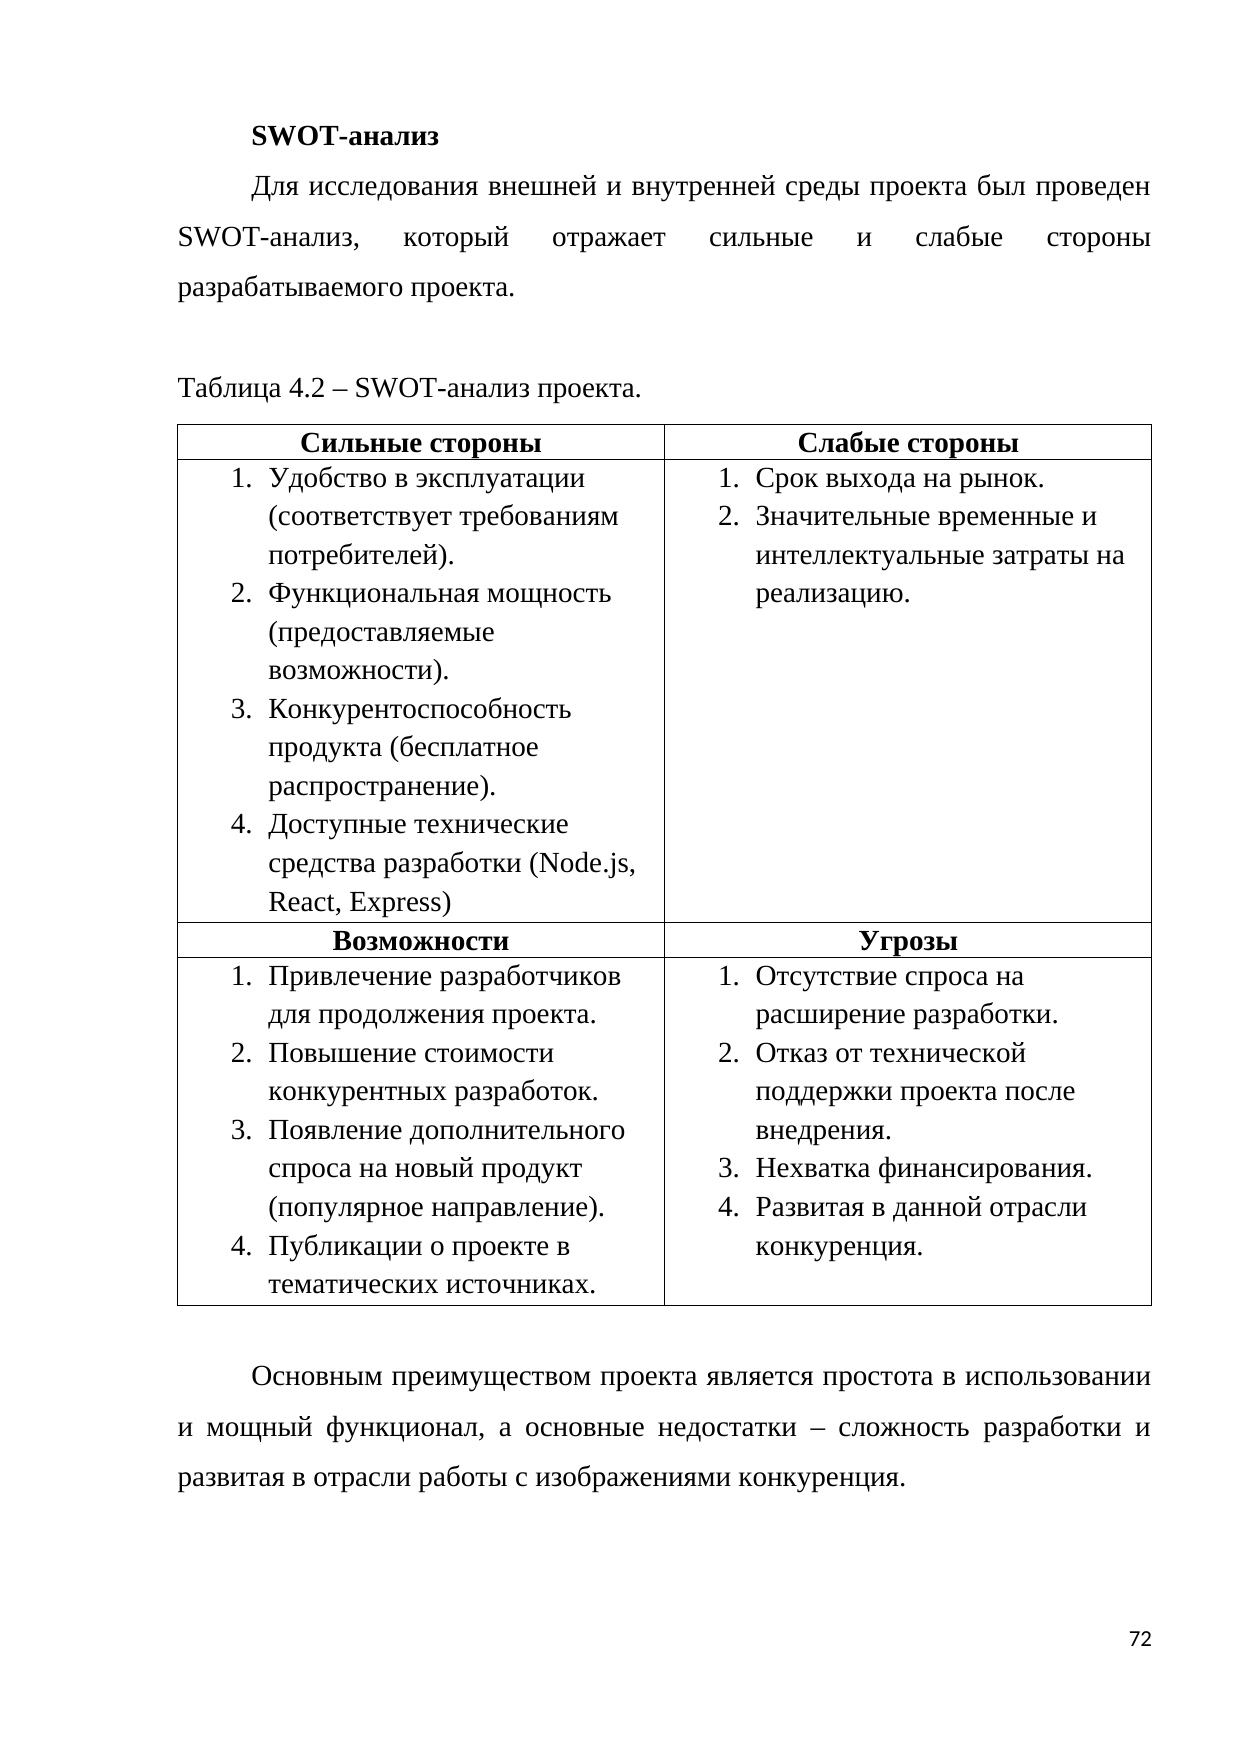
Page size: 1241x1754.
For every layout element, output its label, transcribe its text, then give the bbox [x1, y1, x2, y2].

table_cell Привлечение разработчиков для продолжения проекта. Повышение стоимости конкурентных разработок. Появление дополнительного спроса на новый продукт (популярное направление). Публикации о проекте в тематических источниках. [178, 958, 664, 1305]
table_cell Угрозы [665, 923, 1151, 957]
table_header Сильные стороны [178, 425, 664, 459]
table_cell Срок выхода на рынок. Значительные временные и интеллектуальные затраты на реализацию. [665, 460, 1151, 922]
text Основным преимуществом проекта является простота в использовании и мощный функционал, а основные недостатки – сложность разработки и развитая в отрасли работы с изображениями конкуренция. [177, 1358, 1152, 1493]
table_cell Возможности [178, 923, 664, 957]
text SWOT-анализ [177, 118, 1152, 152]
table_header Слабые стороны [665, 425, 1151, 459]
table_cell Удобство в эксплуатации (соответствует требованиям потребителей). Функциональная мощность (предоставляемые возможности). Конкурентоспособность продукта (бесплатное распространение). Доступные технические средства разработки (Node.js, React, Express) [178, 460, 664, 922]
text Для исследования внешней и внутренней среды проекта был проведен SWOT-анализ, который отражает сильные и слабые стороны разрабатываемого проекта. [177, 168, 1152, 303]
text Таблица 4.2 – SWOT-анализ проекта. [177, 370, 1152, 403]
table_cell Отсутствие спроса на расширение разработки. Отказ от технической поддержки проекта после внедрения. Нехватка финансирования. Развитая в данной отрасли конкуренция. [665, 958, 1151, 1305]
